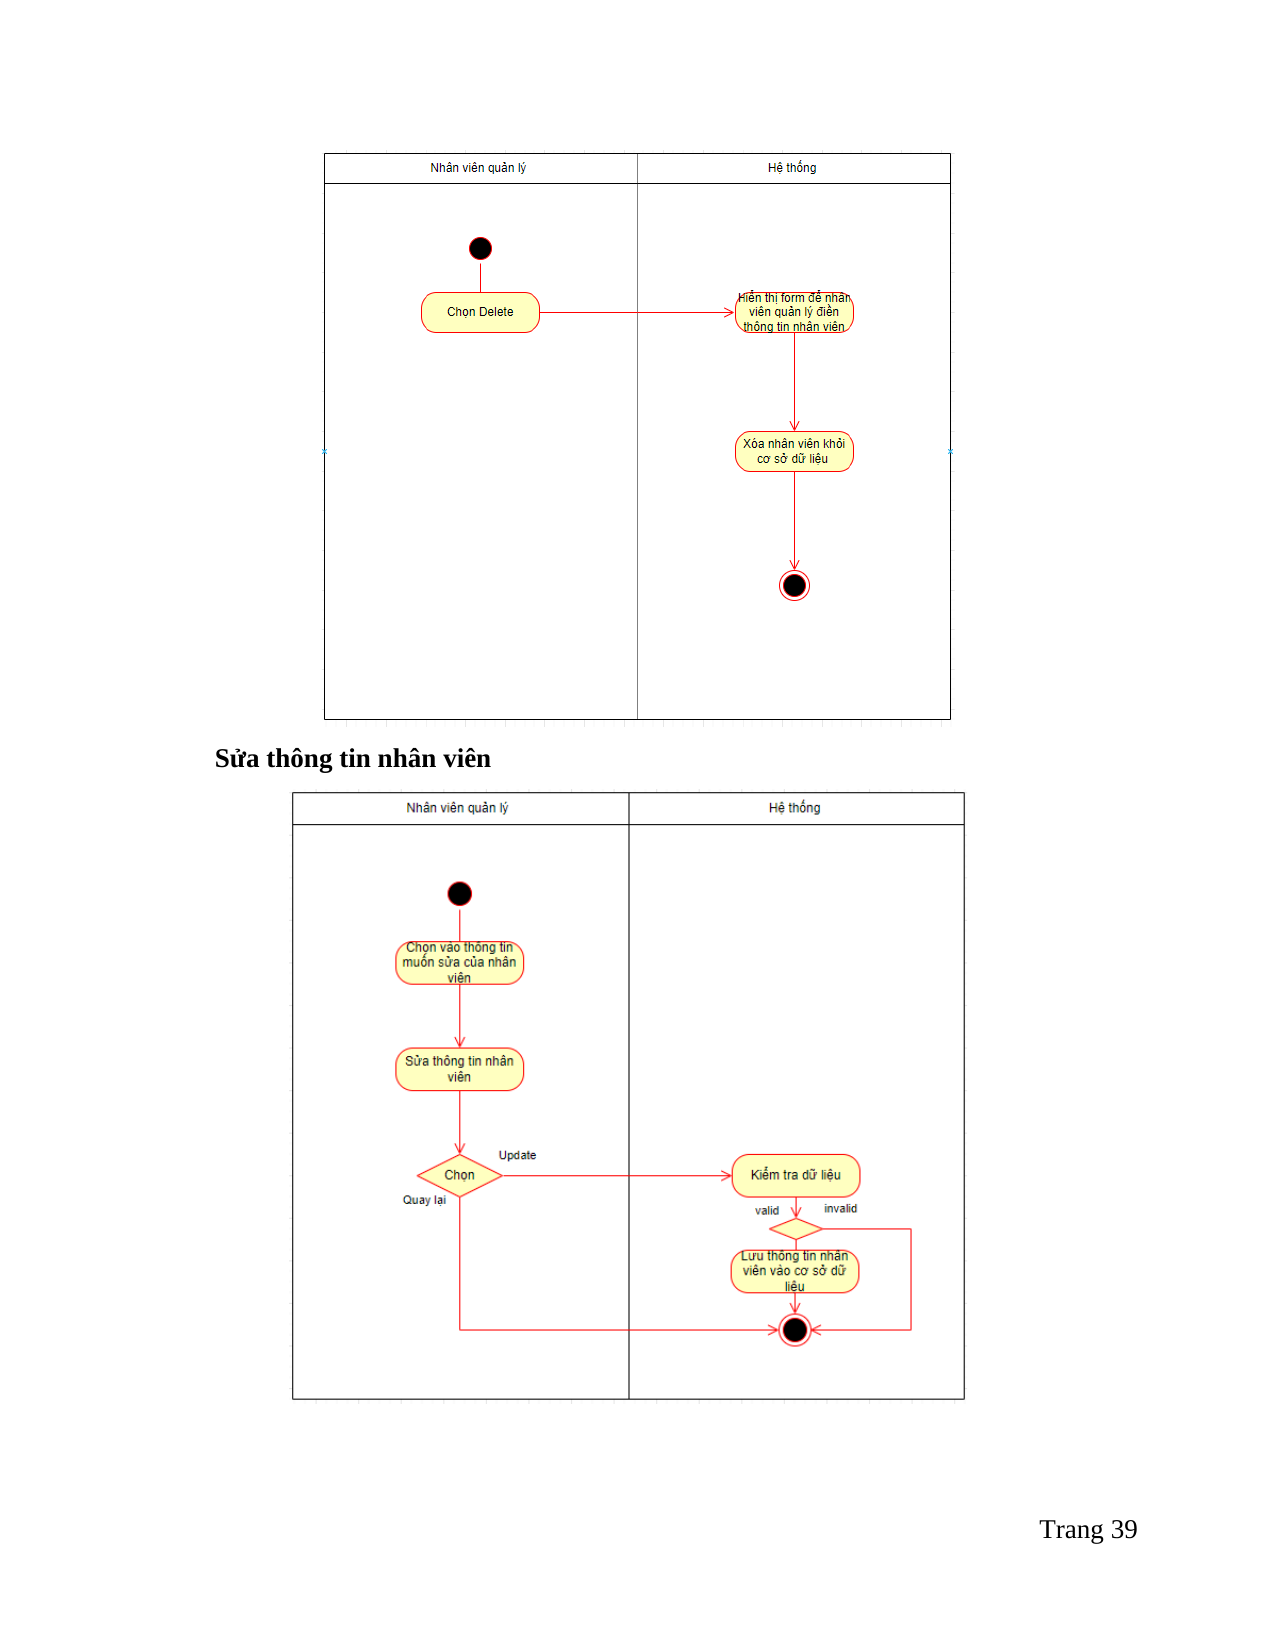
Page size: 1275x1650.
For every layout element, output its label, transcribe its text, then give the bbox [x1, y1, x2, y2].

picture [289, 789, 968, 1404]
picture [321, 150, 955, 727]
